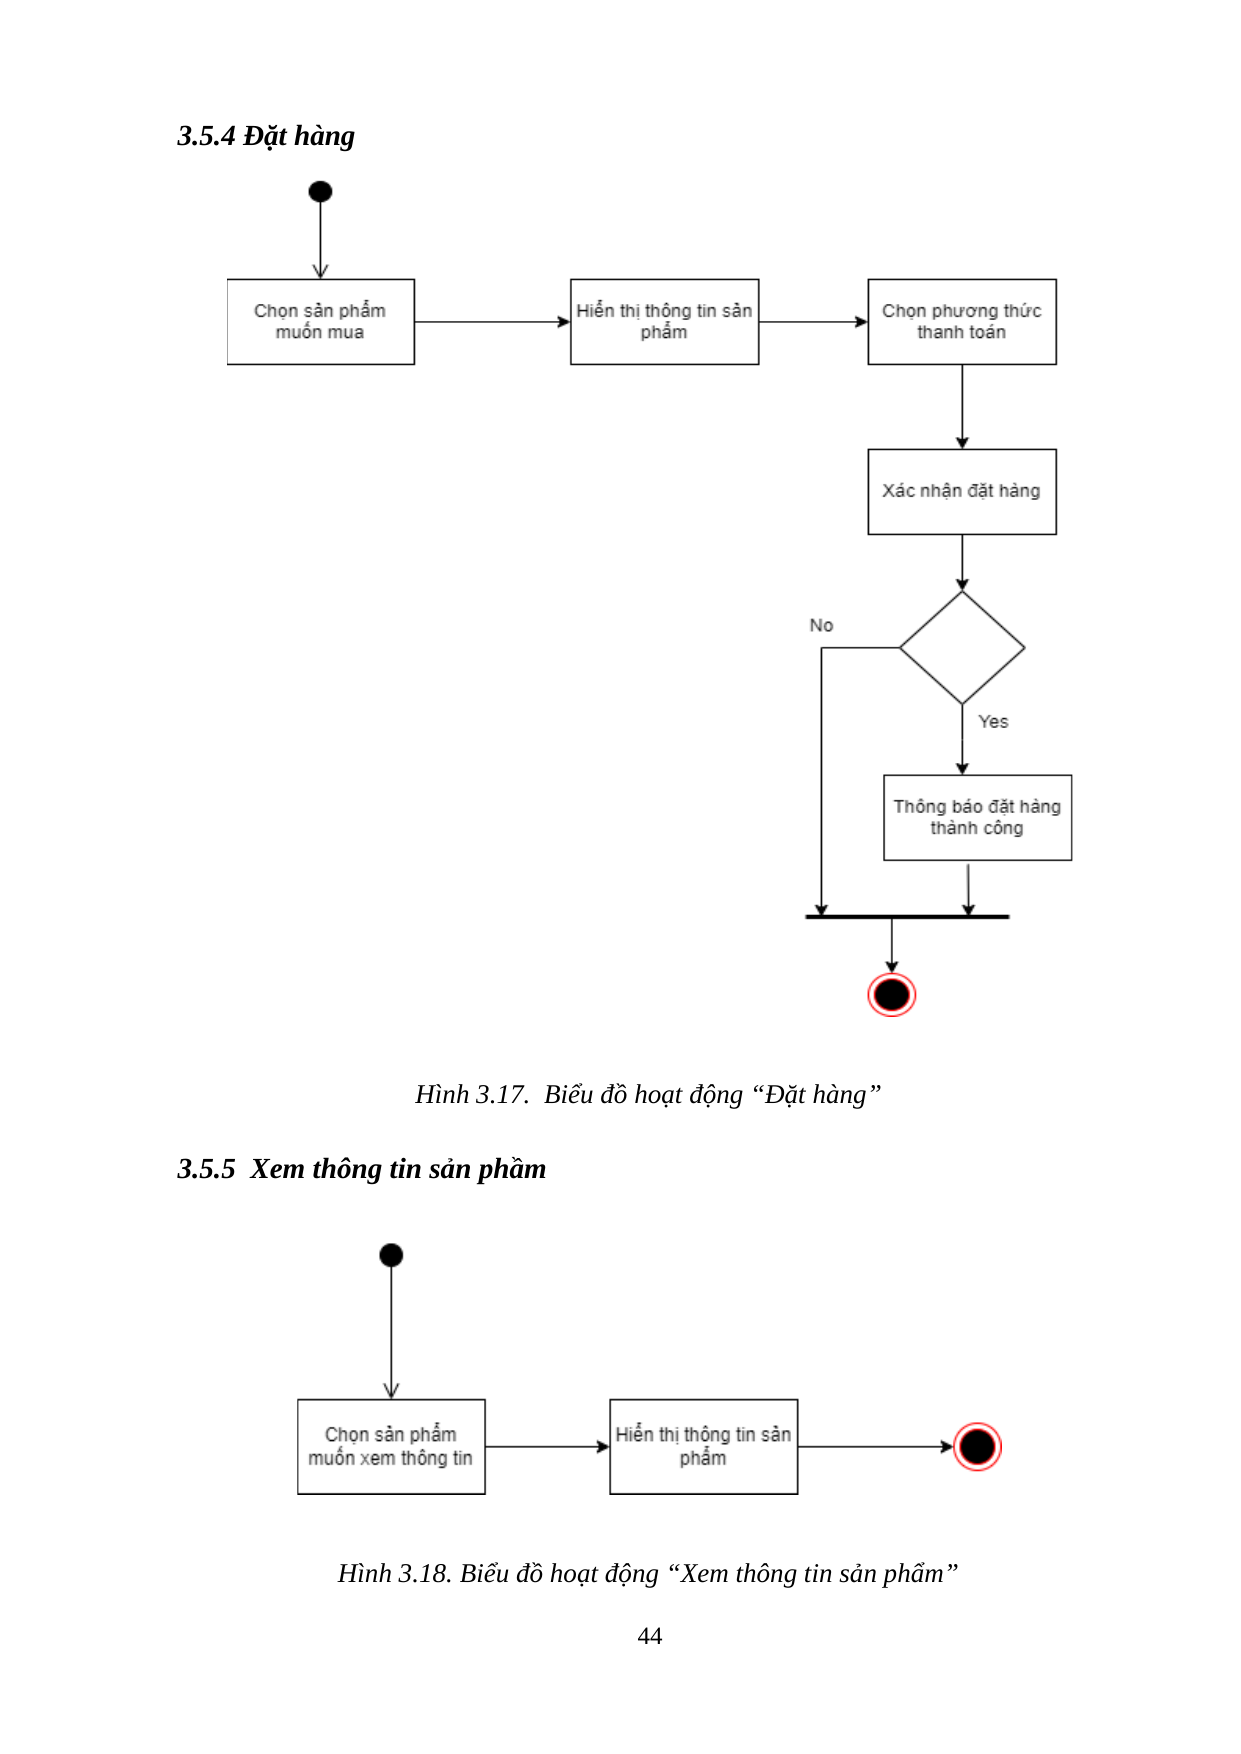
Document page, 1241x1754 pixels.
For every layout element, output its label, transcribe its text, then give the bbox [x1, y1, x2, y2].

text Hình 3.18. Biểu đồ hoạt động “Xem thông tin sản phẩm” [177, 1557, 1122, 1588]
picture [297, 1228, 1002, 1495]
subtitle 3.5.5 Xem thông tin sản phầm [177, 1151, 1122, 1184]
text Hình 3.17. Biểu đồ hoạt động “Đặt hàng” [177, 1078, 1122, 1109]
picture [227, 167, 1073, 1017]
subtitle 3.5.4 Đặt hàng [177, 118, 1122, 152]
